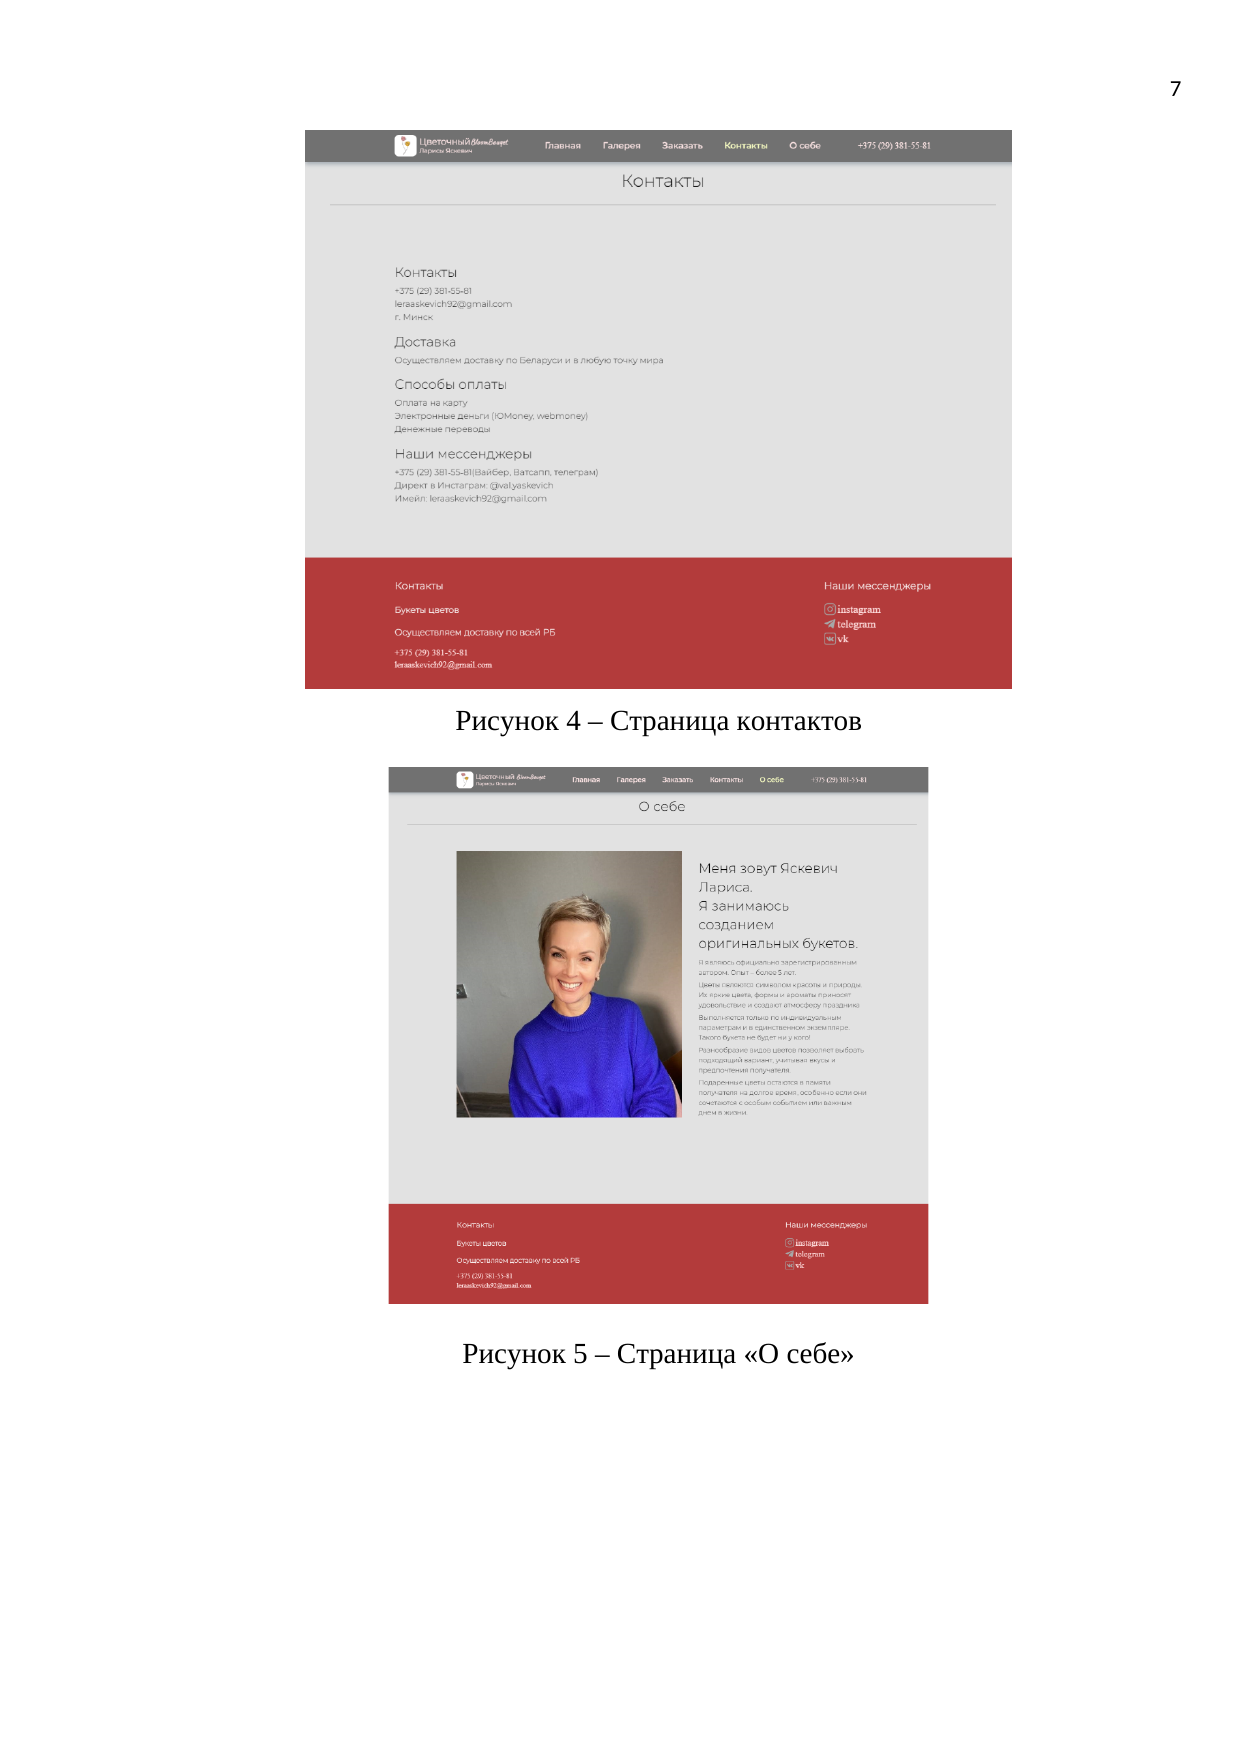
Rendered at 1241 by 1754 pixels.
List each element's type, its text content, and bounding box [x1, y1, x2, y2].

text Рисунок 4 – Страница контактов [136, 703, 1181, 736]
picture [388, 767, 929, 1304]
text Рисунок 5 – Страница «О себе» [136, 1336, 1181, 1369]
picture [305, 130, 1012, 689]
